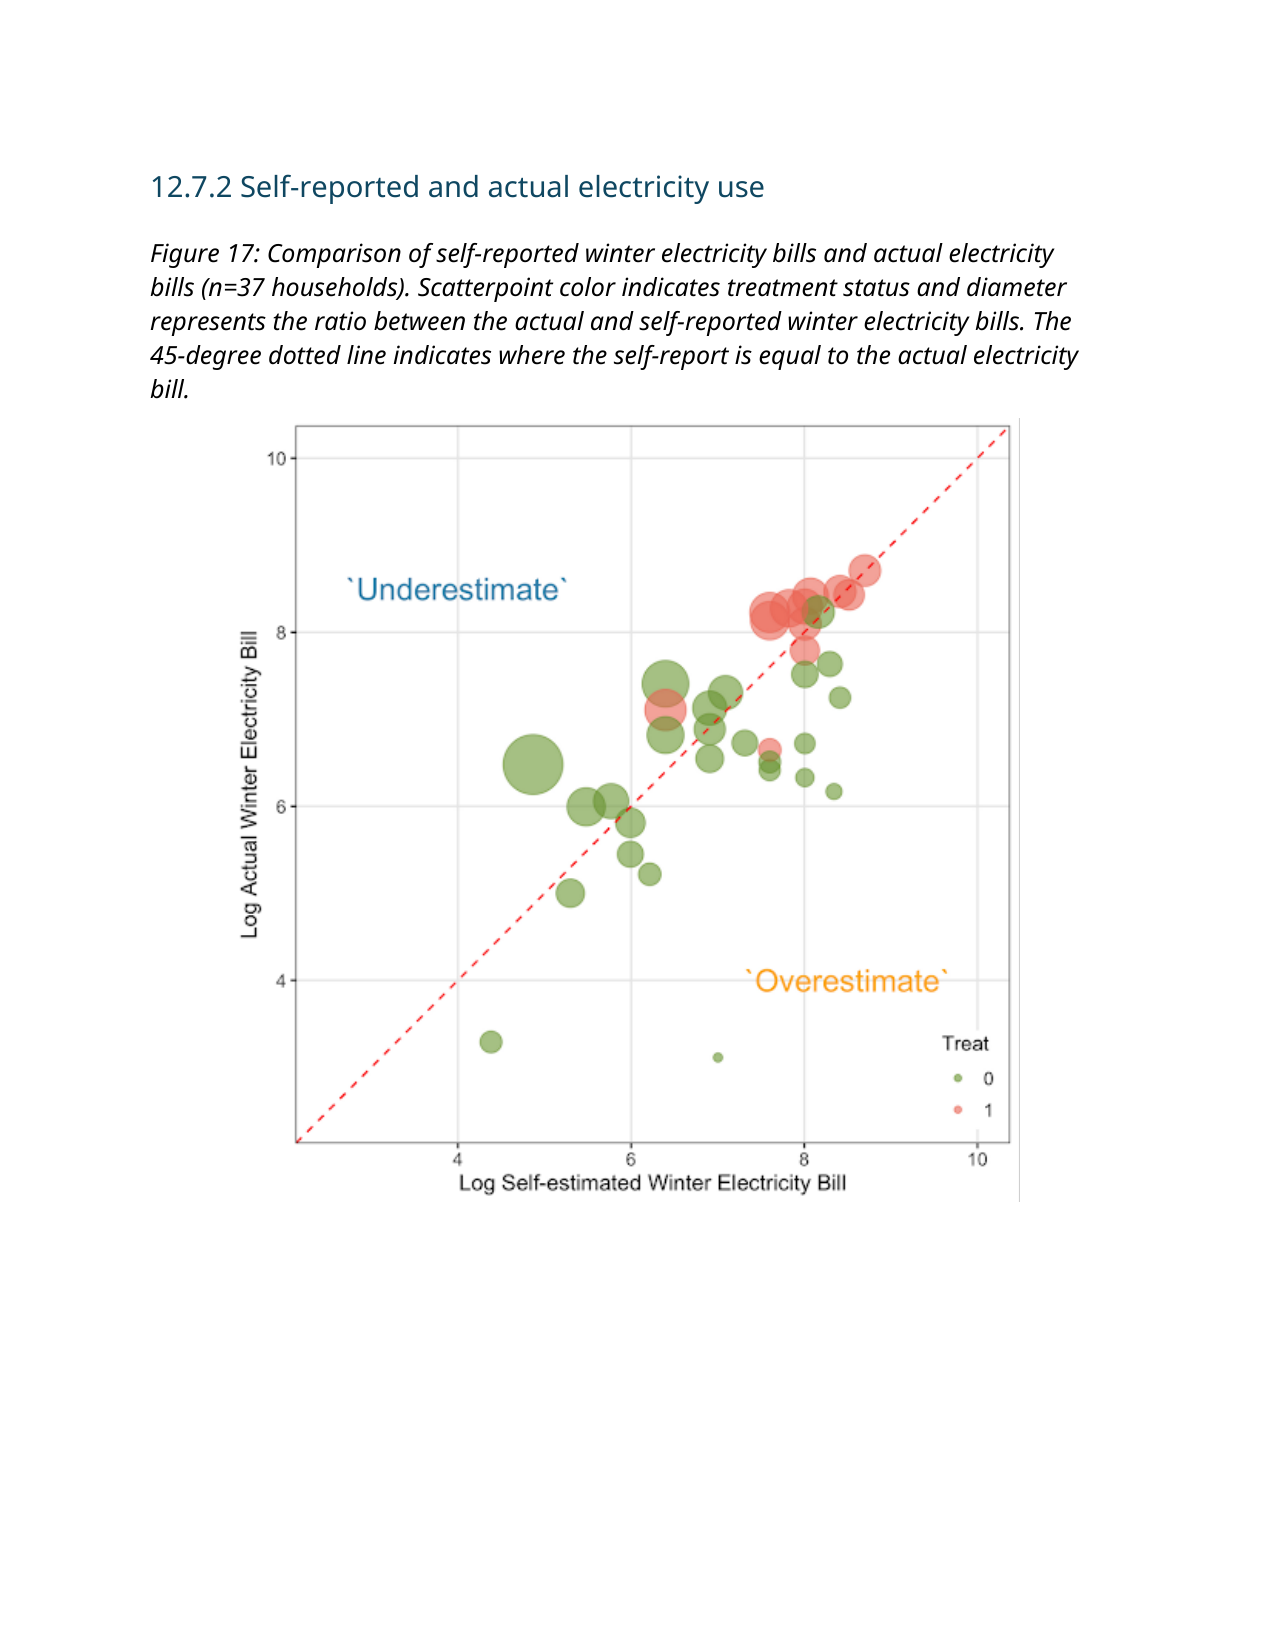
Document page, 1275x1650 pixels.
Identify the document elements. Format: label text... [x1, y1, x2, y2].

table_header Figure 17: Comparison of self-reported winter electricity bills and actual electricity bills (n=37 households). Scatterpoint color indicates treatment status and diameter represents the ratio between the actual and self-reported winter electricity bills. The 45-degree dotted line indicates where the self-report is equal to the actual electricity bill. [139, 215, 1114, 1205]
subtitle 12.7.2 Self-reported and actual electricity use [150, 167, 1125, 206]
picture [232, 418, 1020, 1202]
